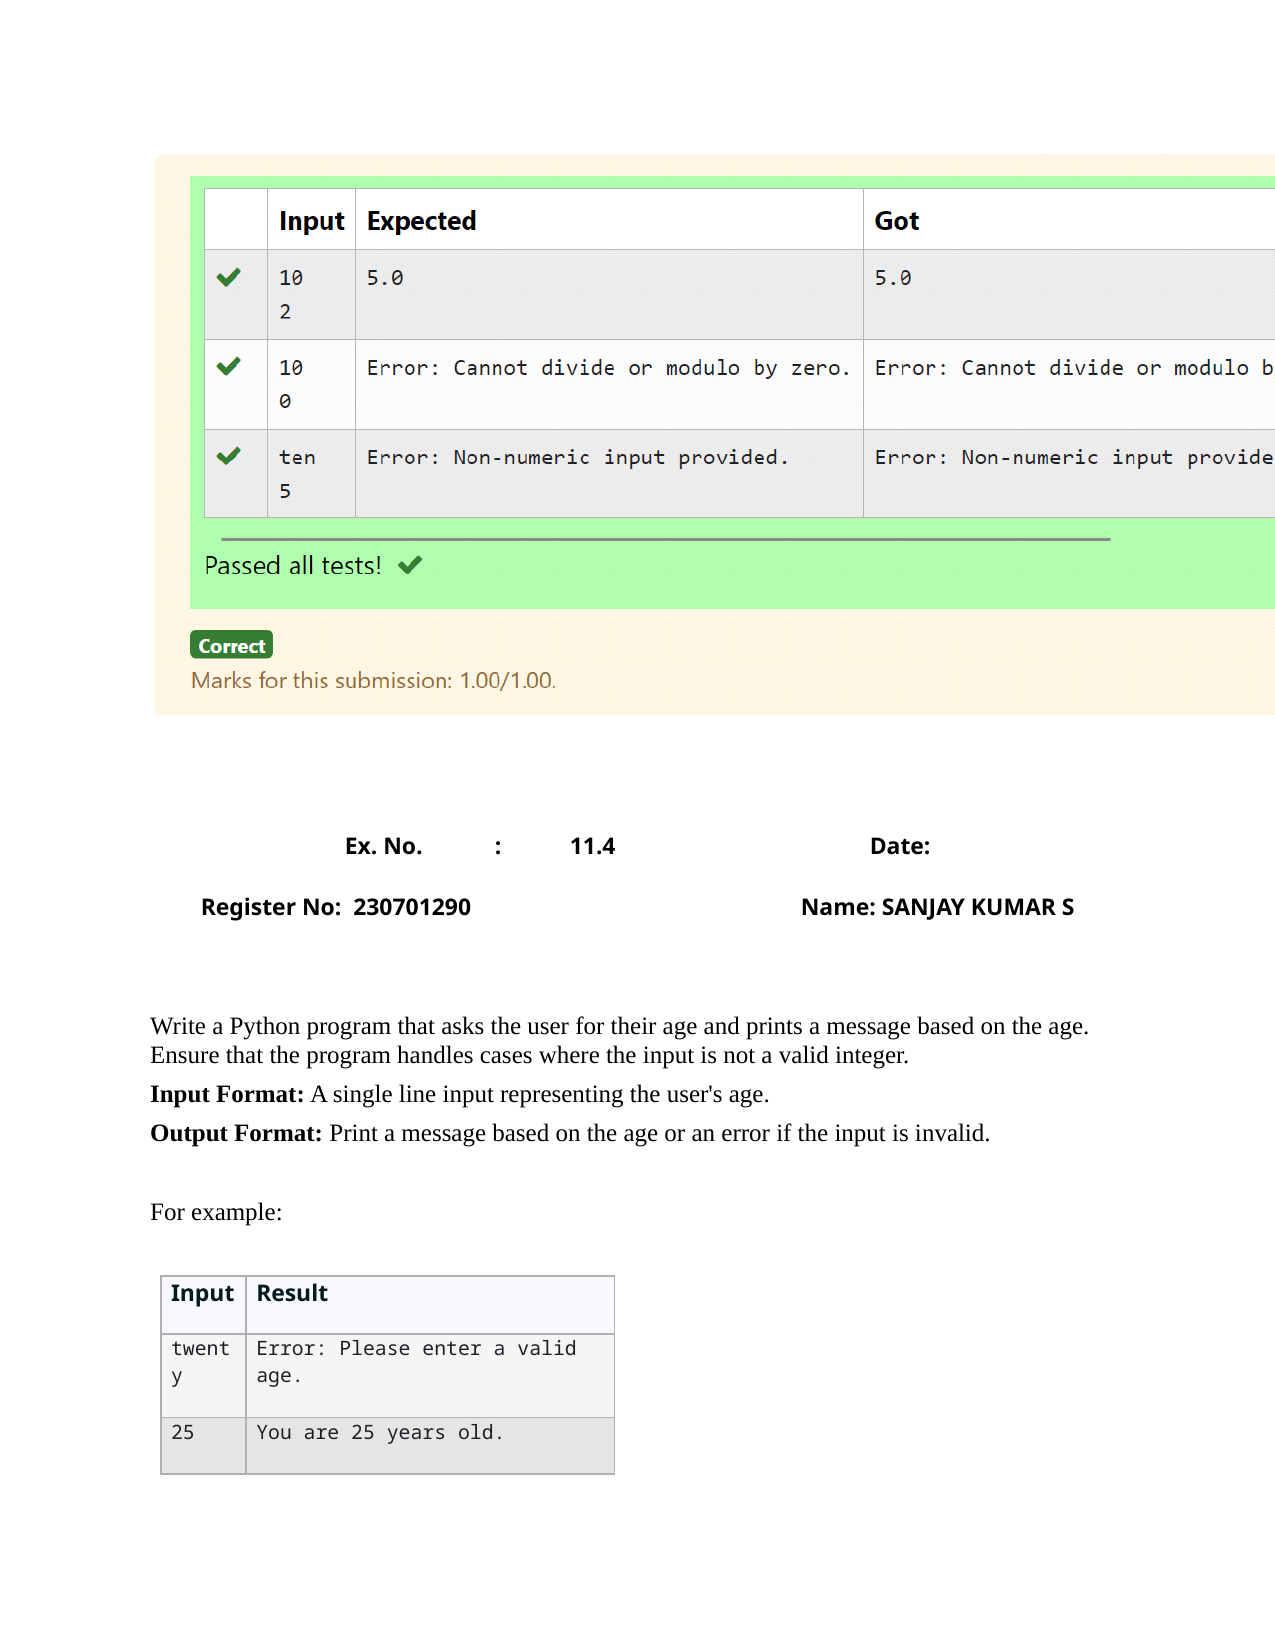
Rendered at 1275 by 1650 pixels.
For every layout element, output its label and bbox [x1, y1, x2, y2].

picture [150, 150, 1275, 715]
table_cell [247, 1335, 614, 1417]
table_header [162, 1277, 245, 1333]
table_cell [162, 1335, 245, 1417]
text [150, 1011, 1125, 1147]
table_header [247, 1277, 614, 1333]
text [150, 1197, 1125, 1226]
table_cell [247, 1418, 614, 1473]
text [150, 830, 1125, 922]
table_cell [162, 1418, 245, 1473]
